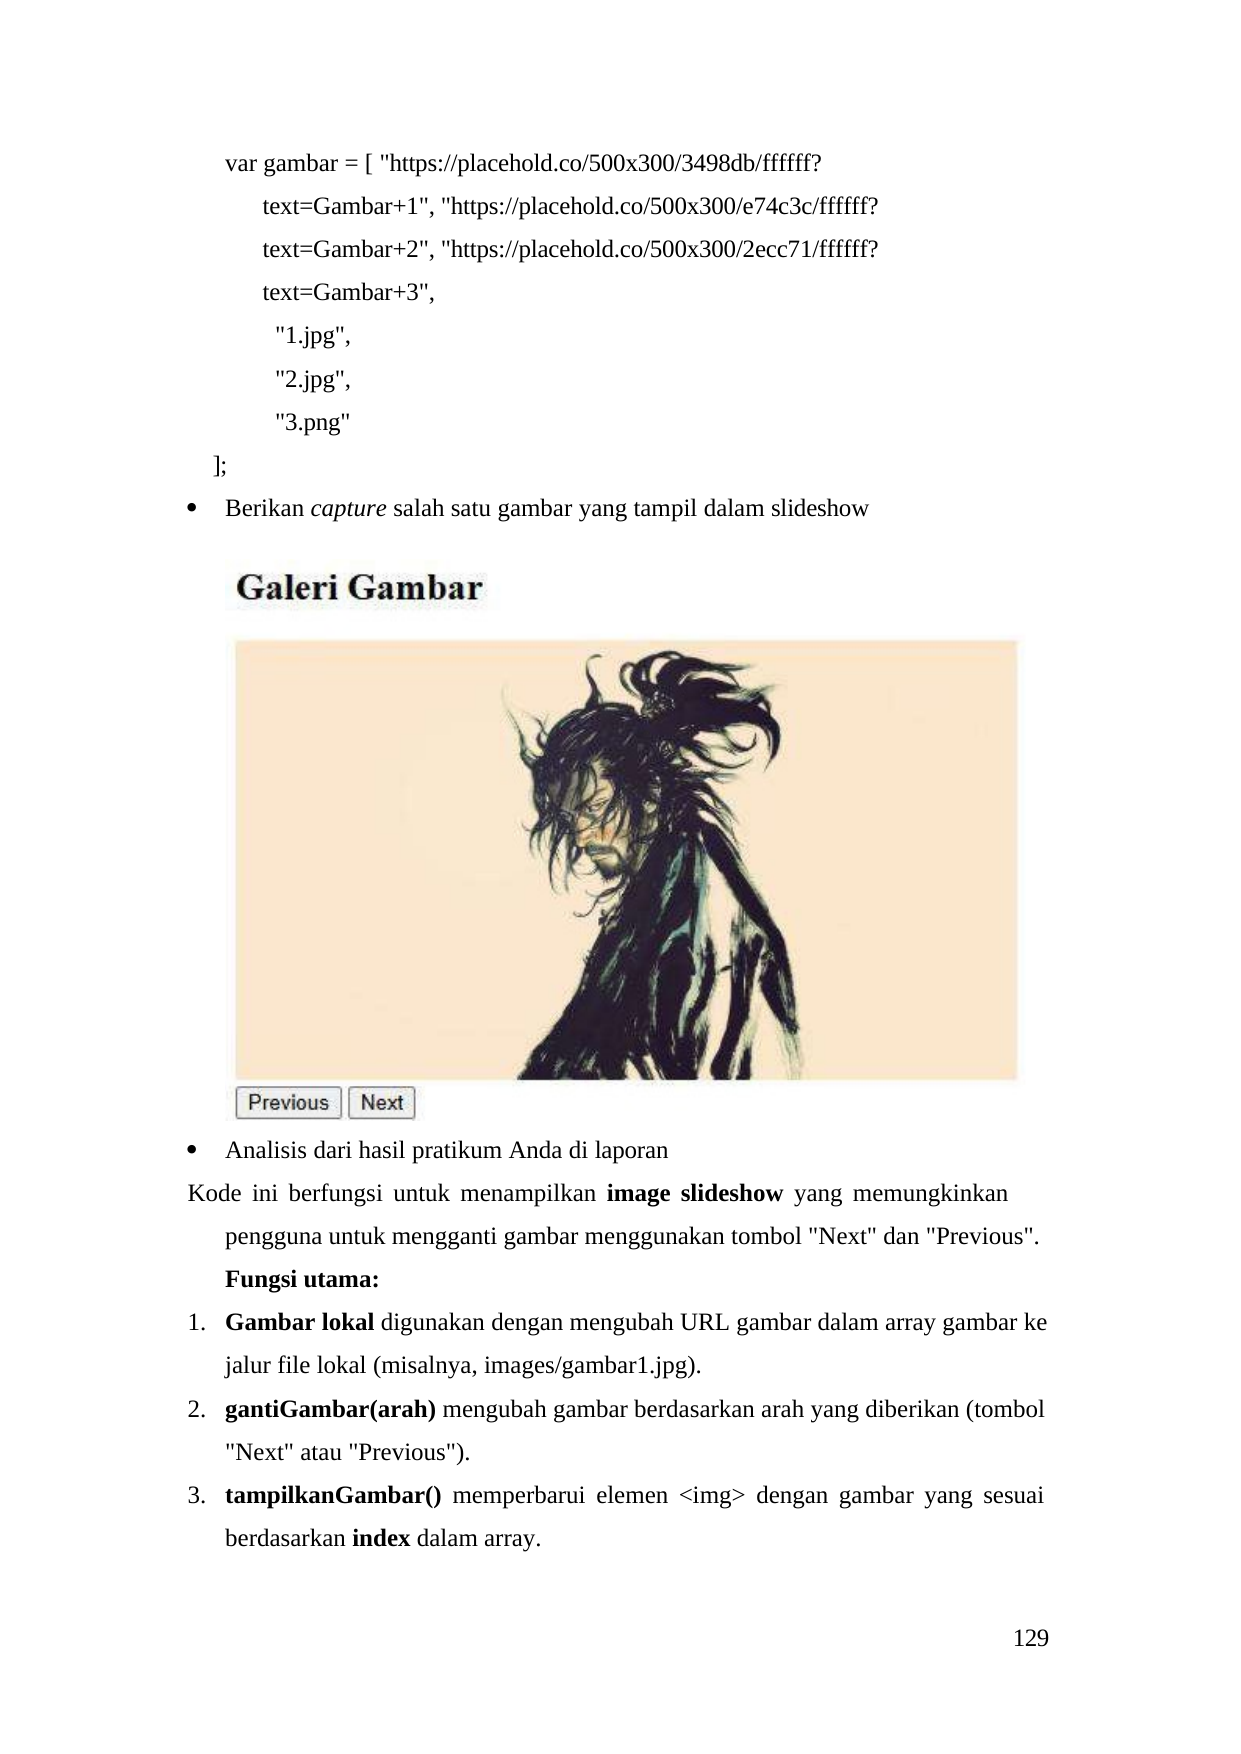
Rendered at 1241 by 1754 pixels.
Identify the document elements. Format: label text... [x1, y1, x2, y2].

text "3.png" [275, 407, 1137, 436]
list Gambar lokal digunakan dengan mengubah URL gambar dalam array gambar ke jalur file lokal (misalnya, images/gambar1.jpg). [187, 1307, 1049, 1379]
text "2.jpg", [275, 364, 1137, 392]
text Kode ini berfungsi untuk menampilkan image slideshow yang memungkinkan pengguna untuk mengganti gambar menggunakan tombol "Next" dan "Previous". Fungsi utama: [187, 1178, 1050, 1293]
text ]; [212, 450, 1137, 479]
list tampilkanGambar() memperbarui elemen <img> dengan gambar yang sesuai berdasarkan index dalam array. [187, 1480, 1050, 1552]
list gantiGambar(arah) mengubah gambar berdasarkan arah yang diberikan (tombol "Next" atau "Previous"). [187, 1394, 1050, 1466]
list Berikan capture salah satu gambar yang tampil dalam slideshow [187, 493, 1137, 522]
picture [225, 559, 1027, 1121]
text var gambar = [ "https://placehold.co/500x300/3498db/ffffff?text=Gambar+1", "https://placehold.co/500x300/e74c3c/ffffff?text=Gambar+2", "https://placehold.co/500x300/2ecc71/ffffff?text=Gambar+3", [225, 148, 984, 306]
text "1.jpg", [275, 321, 1137, 349]
